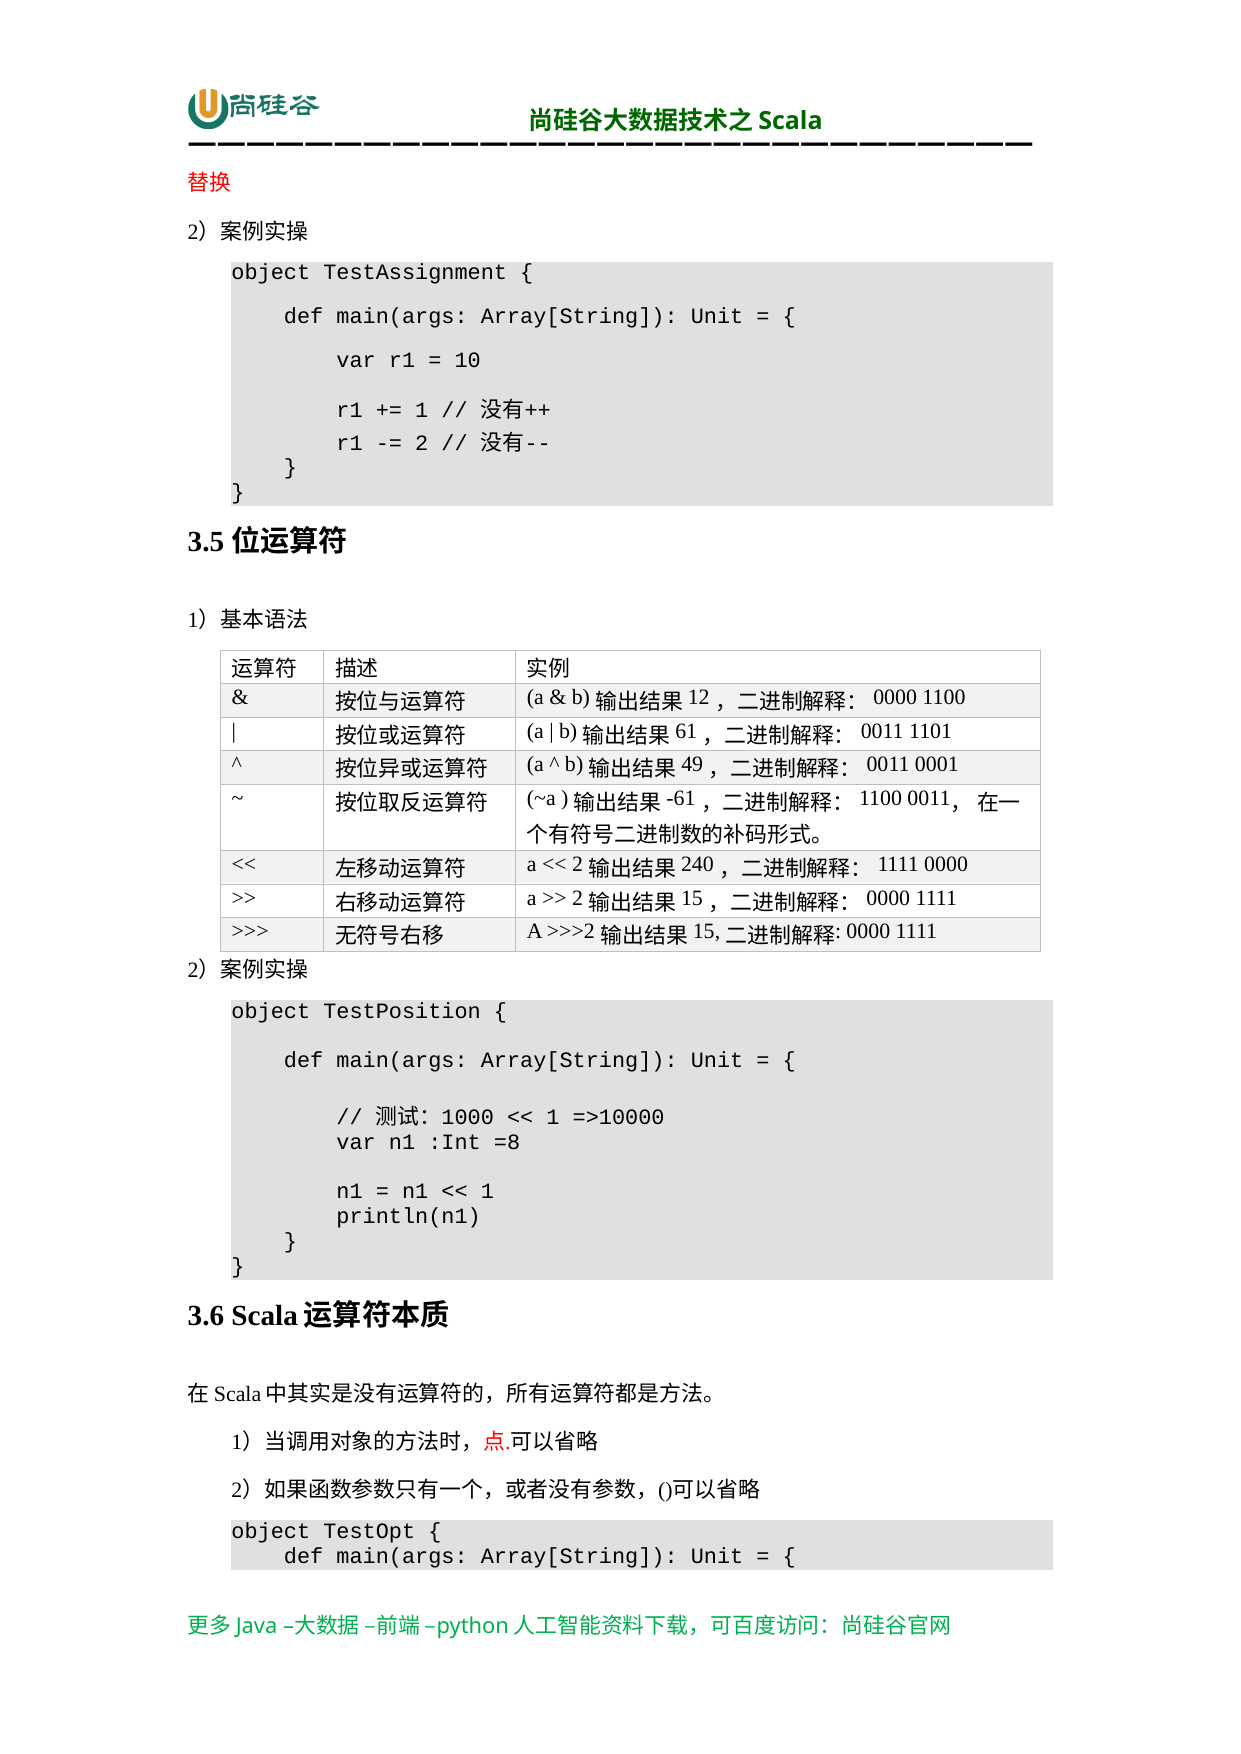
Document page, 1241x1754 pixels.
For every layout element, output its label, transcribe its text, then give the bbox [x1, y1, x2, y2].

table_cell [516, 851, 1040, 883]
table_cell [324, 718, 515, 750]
text object TestAssignment { [231, 262, 1053, 286]
text n1 = n1 << 1 [231, 1181, 1053, 1206]
text def main(args: Array[String]): Unit = { [231, 1049, 1053, 1074]
text 2）案例实操 [187, 213, 1053, 246]
text println(n1) [231, 1206, 1053, 1230]
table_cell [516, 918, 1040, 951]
text 2）如果函数参数只有一个，或者没有参数，()可以省略 [187, 1472, 1053, 1504]
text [187, 165, 1053, 197]
text var r1 = 10 [231, 349, 1053, 374]
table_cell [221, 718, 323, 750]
text } [231, 456, 1053, 481]
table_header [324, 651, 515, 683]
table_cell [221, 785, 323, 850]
subtitle 3.5 位运算符 [187, 506, 1053, 571]
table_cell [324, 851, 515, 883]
text 1）当调用对象的方法时，点.可以省略 [187, 1424, 1053, 1456]
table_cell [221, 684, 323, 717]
text object TestPosition { [231, 1000, 1053, 1025]
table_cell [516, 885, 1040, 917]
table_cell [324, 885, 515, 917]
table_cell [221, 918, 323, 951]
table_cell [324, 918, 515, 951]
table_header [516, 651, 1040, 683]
text } [231, 1230, 1053, 1255]
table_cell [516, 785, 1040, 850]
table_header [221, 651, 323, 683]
text var n1 :Int =8 [231, 1131, 1053, 1156]
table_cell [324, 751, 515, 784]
picture [187, 88, 321, 130]
text r1 -= 2 // 没有-- [231, 424, 1053, 456]
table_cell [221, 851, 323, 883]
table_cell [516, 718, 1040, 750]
text 2）案例实操 [187, 952, 1053, 984]
text 1）基本语法 [187, 601, 1053, 634]
subtitle 3.6 Scala运算符本质 [187, 1280, 1053, 1345]
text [231, 1520, 1053, 1570]
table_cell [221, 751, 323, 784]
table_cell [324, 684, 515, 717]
text r1 += 1 // 没有++ [231, 392, 1053, 424]
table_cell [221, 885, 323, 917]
text // 测试：1000 << 1 =>10000 [231, 1099, 1053, 1131]
text def main(args: Array[String]): Unit = { [231, 305, 1053, 330]
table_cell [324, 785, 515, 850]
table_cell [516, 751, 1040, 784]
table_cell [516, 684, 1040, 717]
text 在Scala中其实是没有运算符的，所有运算符都是方法。 [187, 1375, 1053, 1408]
text } [231, 481, 1053, 506]
text } [231, 1255, 1053, 1280]
